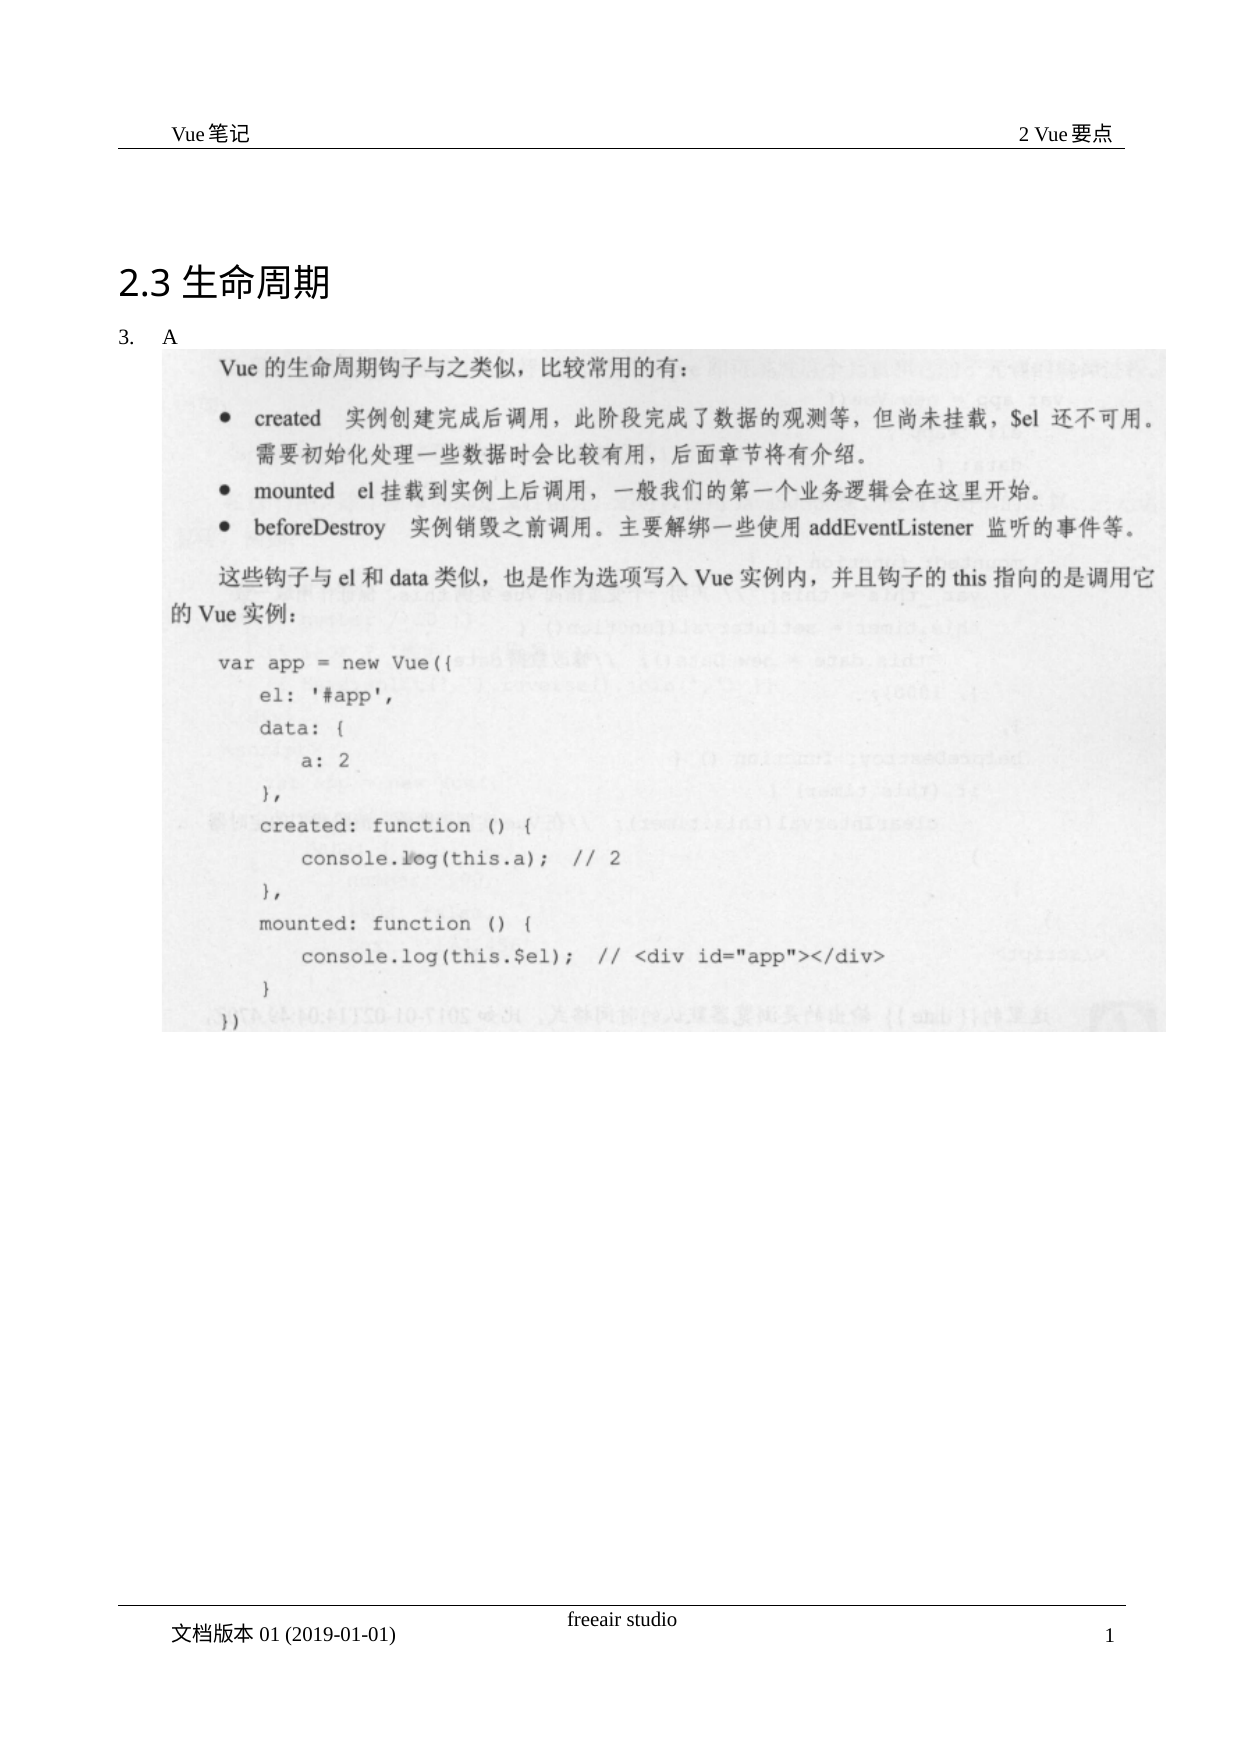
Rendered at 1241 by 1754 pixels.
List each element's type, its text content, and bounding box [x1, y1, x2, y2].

list A [118, 307, 1122, 349]
picture [161, 349, 1166, 1032]
subtitle 生命周期 [118, 253, 1122, 307]
